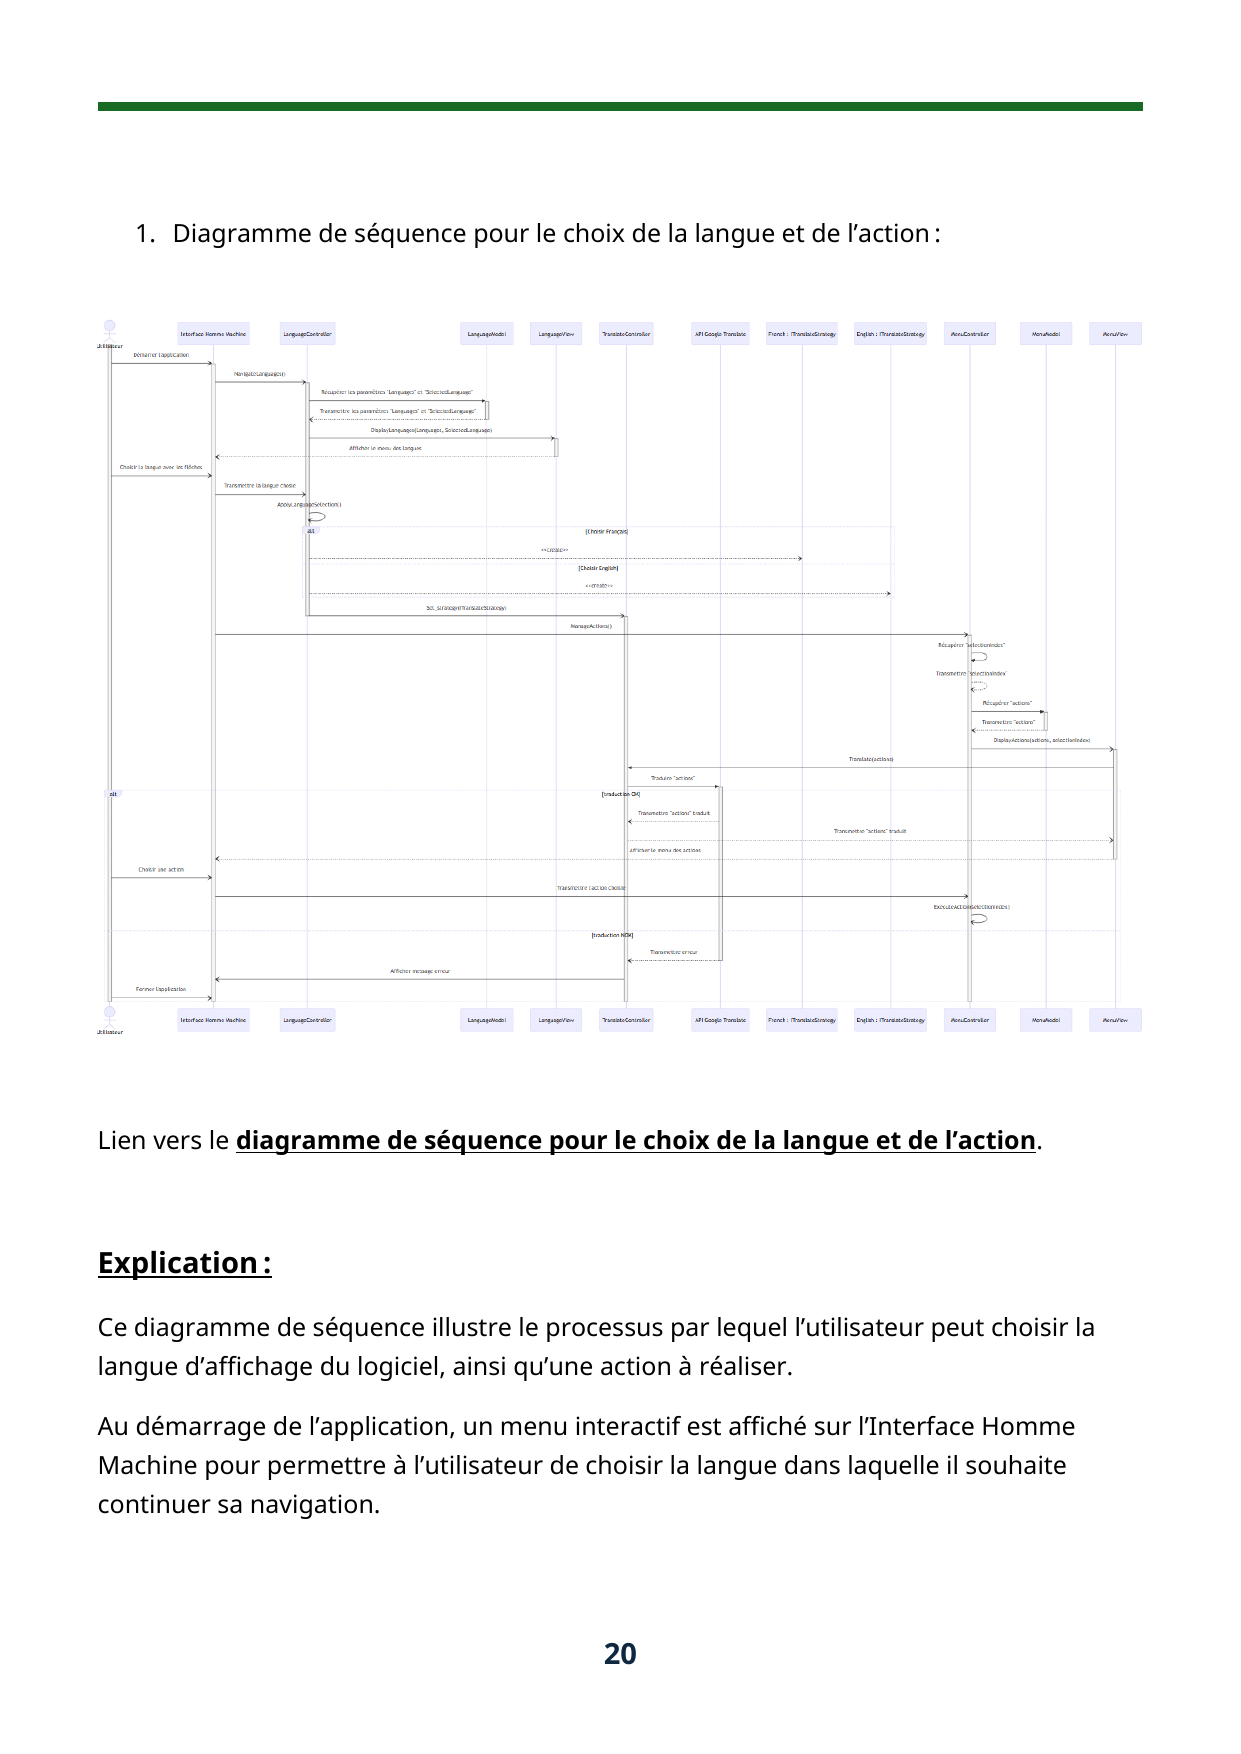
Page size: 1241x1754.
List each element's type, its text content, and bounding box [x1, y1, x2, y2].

text Ce diagramme de séquence illustre le processus par lequel l’utilisateur peut choisir la langue d’affichage du logiciel, ainsi qu’une action à réaliser. [97, 1309, 1143, 1382]
text Explication : [97, 1243, 1143, 1282]
picture [97, 316, 1143, 1036]
list Diagramme de séquence pour le choix de la langue et de l’action : [135, 216, 1143, 250]
text Au démarrage de l’application, un menu interactif est affiché sur l’Interface Homme Machine pour permettre à l’utilisateur de choisir la langue dans laquelle il souhaite continuer sa navigation. [97, 1408, 1143, 1521]
text Lien vers le diagramme de séquence pour le choix de la langue et de l’action. [97, 1123, 1143, 1157]
